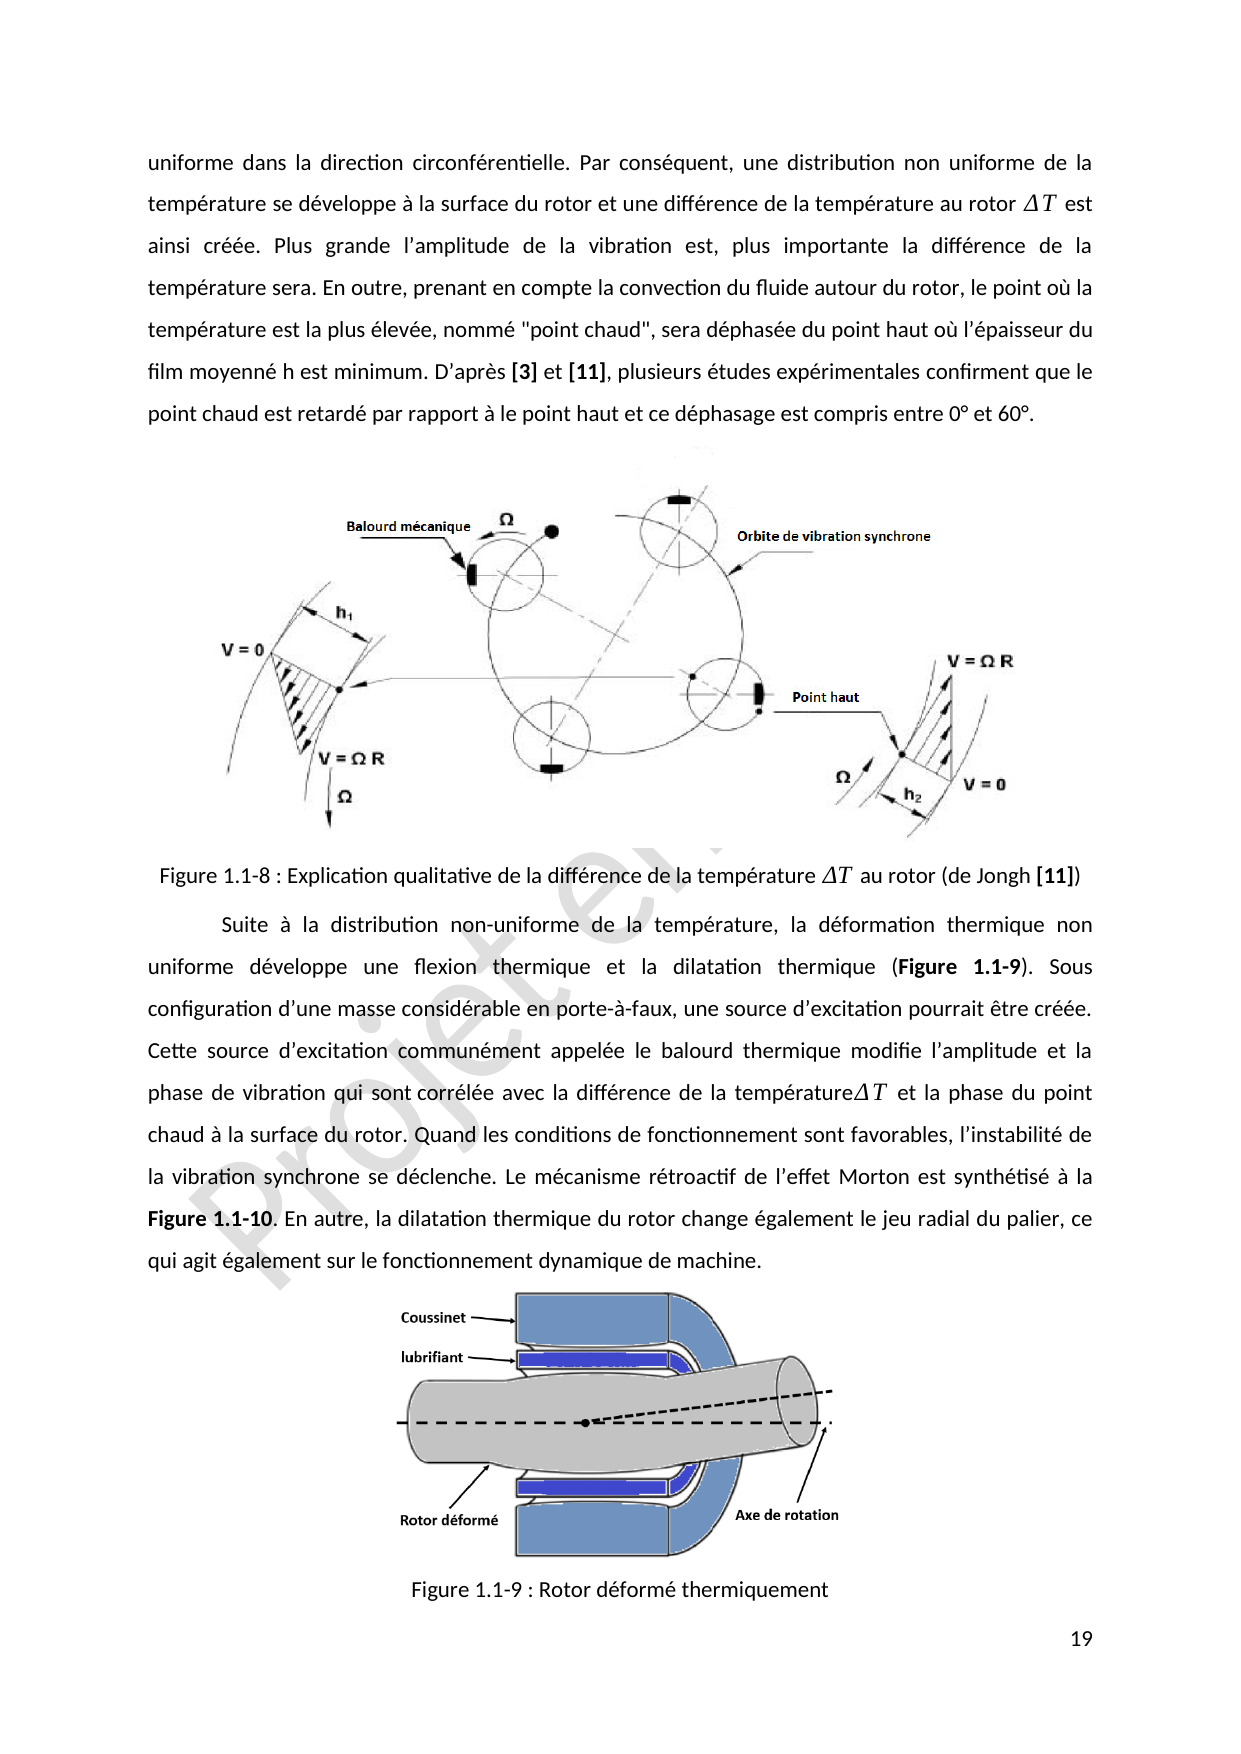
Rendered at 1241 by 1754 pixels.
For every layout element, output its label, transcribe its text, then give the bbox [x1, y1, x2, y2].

text Figure 1.1-9 : Rotor déformé thermiquement [148, 1575, 1093, 1603]
text Suite à la distribution non-uniforme de la température, la déformation thermique non uniforme développe une flexion thermique et la dilatation thermique (Figure 1.1-9). Sous configuration d’une masse considérable en porte-à-faux, une source d’excitation pourrait être créée. Cette source d’excitation communément appelée le balourd thermique modifie l’amplitude et la phase de vibration qui sont corrélée avec la différence de la température et la phase du point chaud à la surface du rotor. Quand les conditions de fonctionnement sont favorables, l’instabilité de la vibration synchrone se déclenche. Le mécanisme rétroactif de l’effet Morton est synthétisé à la Figure 1.1-10. En autre, la dilatation thermique du rotor change également le jeu radial du palier, ce qui agit également sur le fonctionnement dynamique de machine. [148, 910, 1093, 1274]
picture [195, 441, 1045, 848]
picture [394, 1288, 846, 1562]
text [148, 148, 1093, 427]
text Figure 1.1-8 : Explication qualitative de la différence de la température au rotor (de Jongh [11]) [148, 861, 1093, 889]
